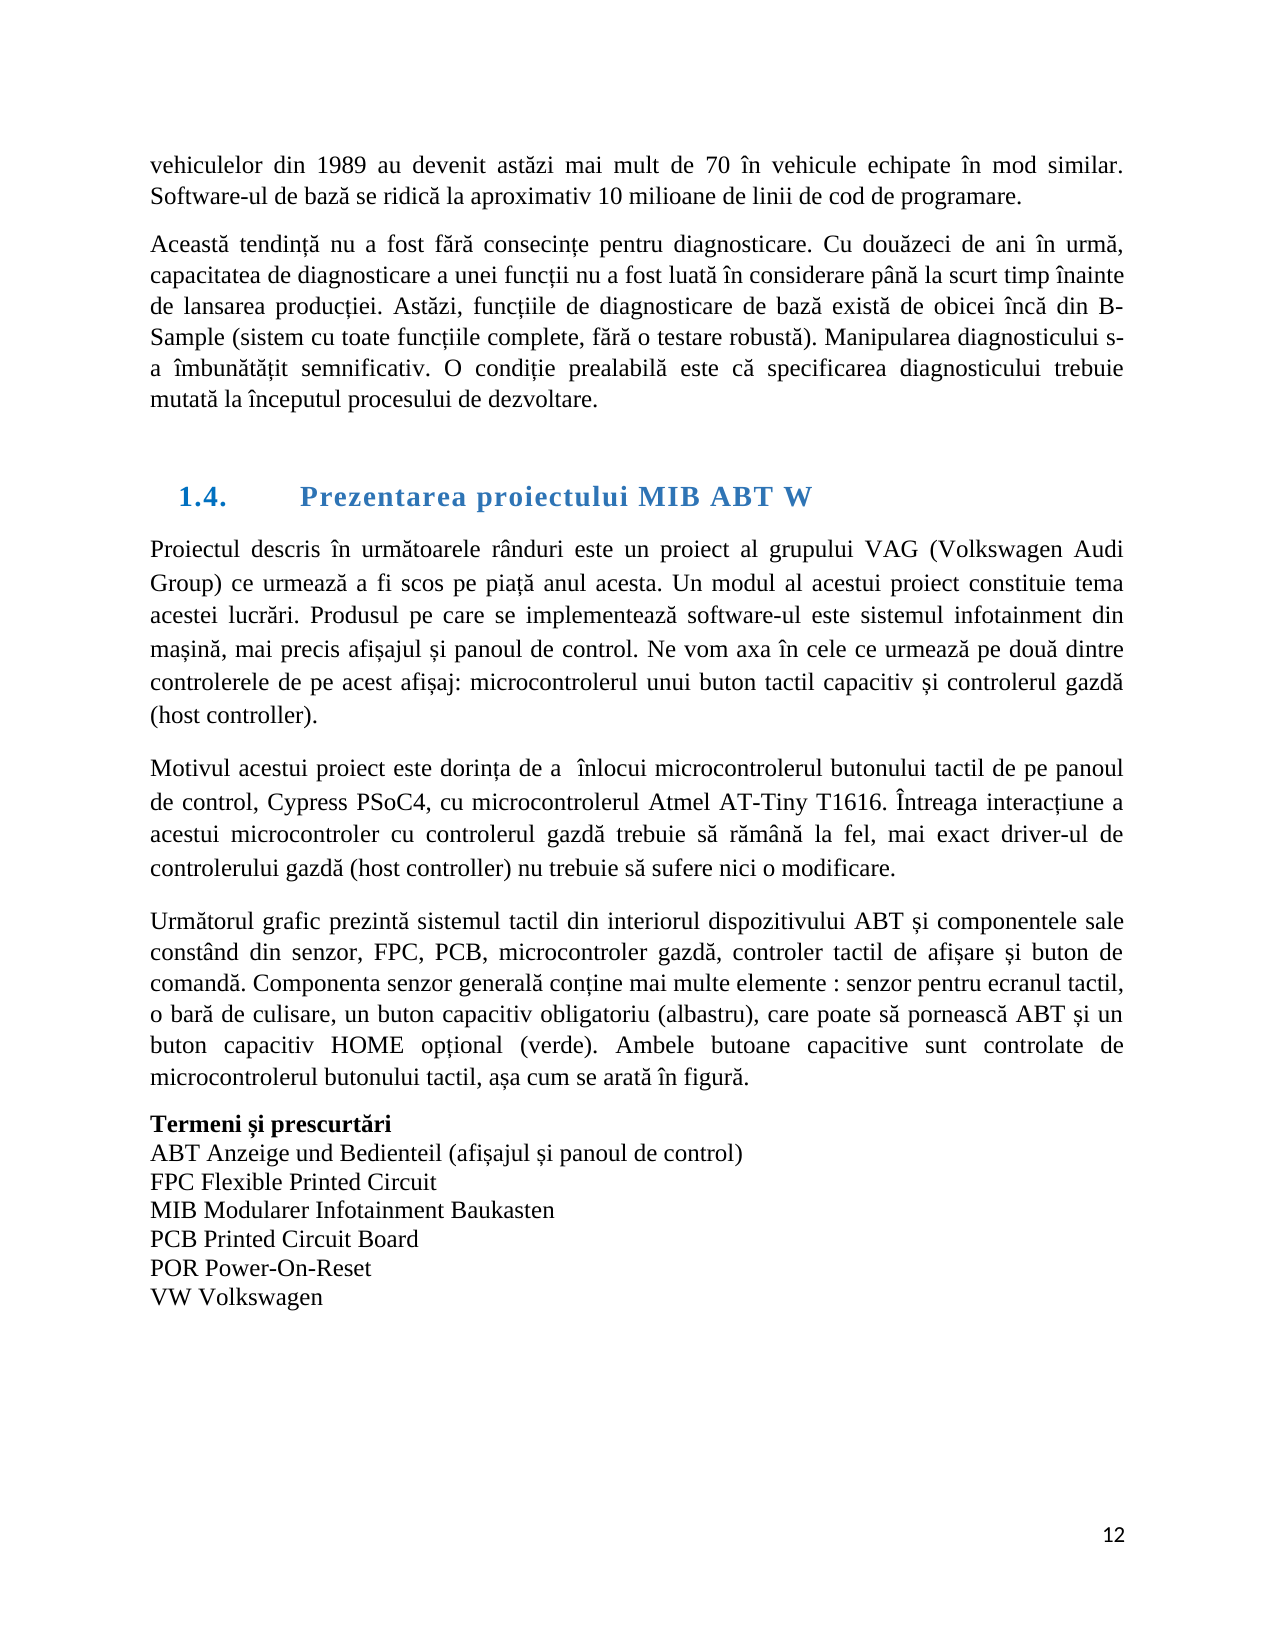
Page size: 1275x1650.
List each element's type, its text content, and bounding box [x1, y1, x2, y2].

text PCB Printed Circuit Board [150, 1224, 1125, 1253]
text Această tendință nu a fost fără consecințe pentru diagnosticare. Cu douăzeci de ani în urmă, capacitatea de diagnosticare a unei funcții nu a fost luată în considerare până la scurt timp înainte de lansarea producției. Astăzi, funcțiile de diagnosticare de bază există de obicei încă din B-Sample (sistem cu toate funcțiile complete, fără o testare robustă). Manipularea diagnosticului s-a îmbunătățit semnificativ. O condiție prealabilă este că specificarea diagnosticului trebuie mutată la începutul procesului de dezvoltare. [150, 229, 1125, 413]
text MIB Modularer Infotainment Baukasten [150, 1196, 1125, 1224]
text FPC Flexible Printed Circuit [150, 1167, 1125, 1196]
subtitle Prezentarea proiectului MIB ABT W [178, 479, 1125, 513]
text ABT Anzeige und Bedienteil (afișajul și panoul de control) [150, 1138, 1125, 1167]
text Motivul acestui proiect este dorința de a înlocui microcontrolerul butonului tactil de pe panoul de control, Cypress PSoC4, cu microcontrolerul Atmel AT-Tiny T1616. Întreaga interacțiune a acestui microcontroler cu controlerul gazdă trebuie să rămână la fel, mai exact driver-ul de controlerului gazdă (host controller) nu trebuie să sufere nici o modificare. [150, 753, 1125, 881]
text POR Power-On-Reset [150, 1253, 1125, 1282]
text Următorul grafic prezintă sistemul tactil din interiorul dispozitivului ABT și componentele sale constând din senzor, FPC, PCB, microcontroler gazdă, controler tactil de afișare și buton de comandă. Componenta senzor generală conține mai multe elemente : senzor pentru ecranul tactil, o bară de culisare, un buton capacitiv obligatoriu (albastru), care poate să pornească ABT și un buton capacitiv HOME opțional (verde). Ambele butoane capacitive sunt controlate de microcontrolerul butonului tactil, așa cum se arată în figură. [150, 906, 1125, 1090]
text Termeni și prescurtări [150, 1109, 1125, 1138]
text Proiectul descris în următoarele rânduri este un proiect al grupului VAG (Volkswagen Audi Group) ce urmează a fi scos pe piață anul acesta. Un modul al acestui proiect constituie tema acestei lucrări. Produsul pe care se implementează software-ul este sistemul infotainment din mașină, mai precis afișajul și panoul de control. Ne vom axa în cele ce urmează pe două dintre controlerele de pe acest afișaj: microcontrolerul unui buton tactil capacitiv și controlerul gazdă (host controller). [150, 534, 1125, 728]
text VW Volkswagen [150, 1282, 1125, 1311]
